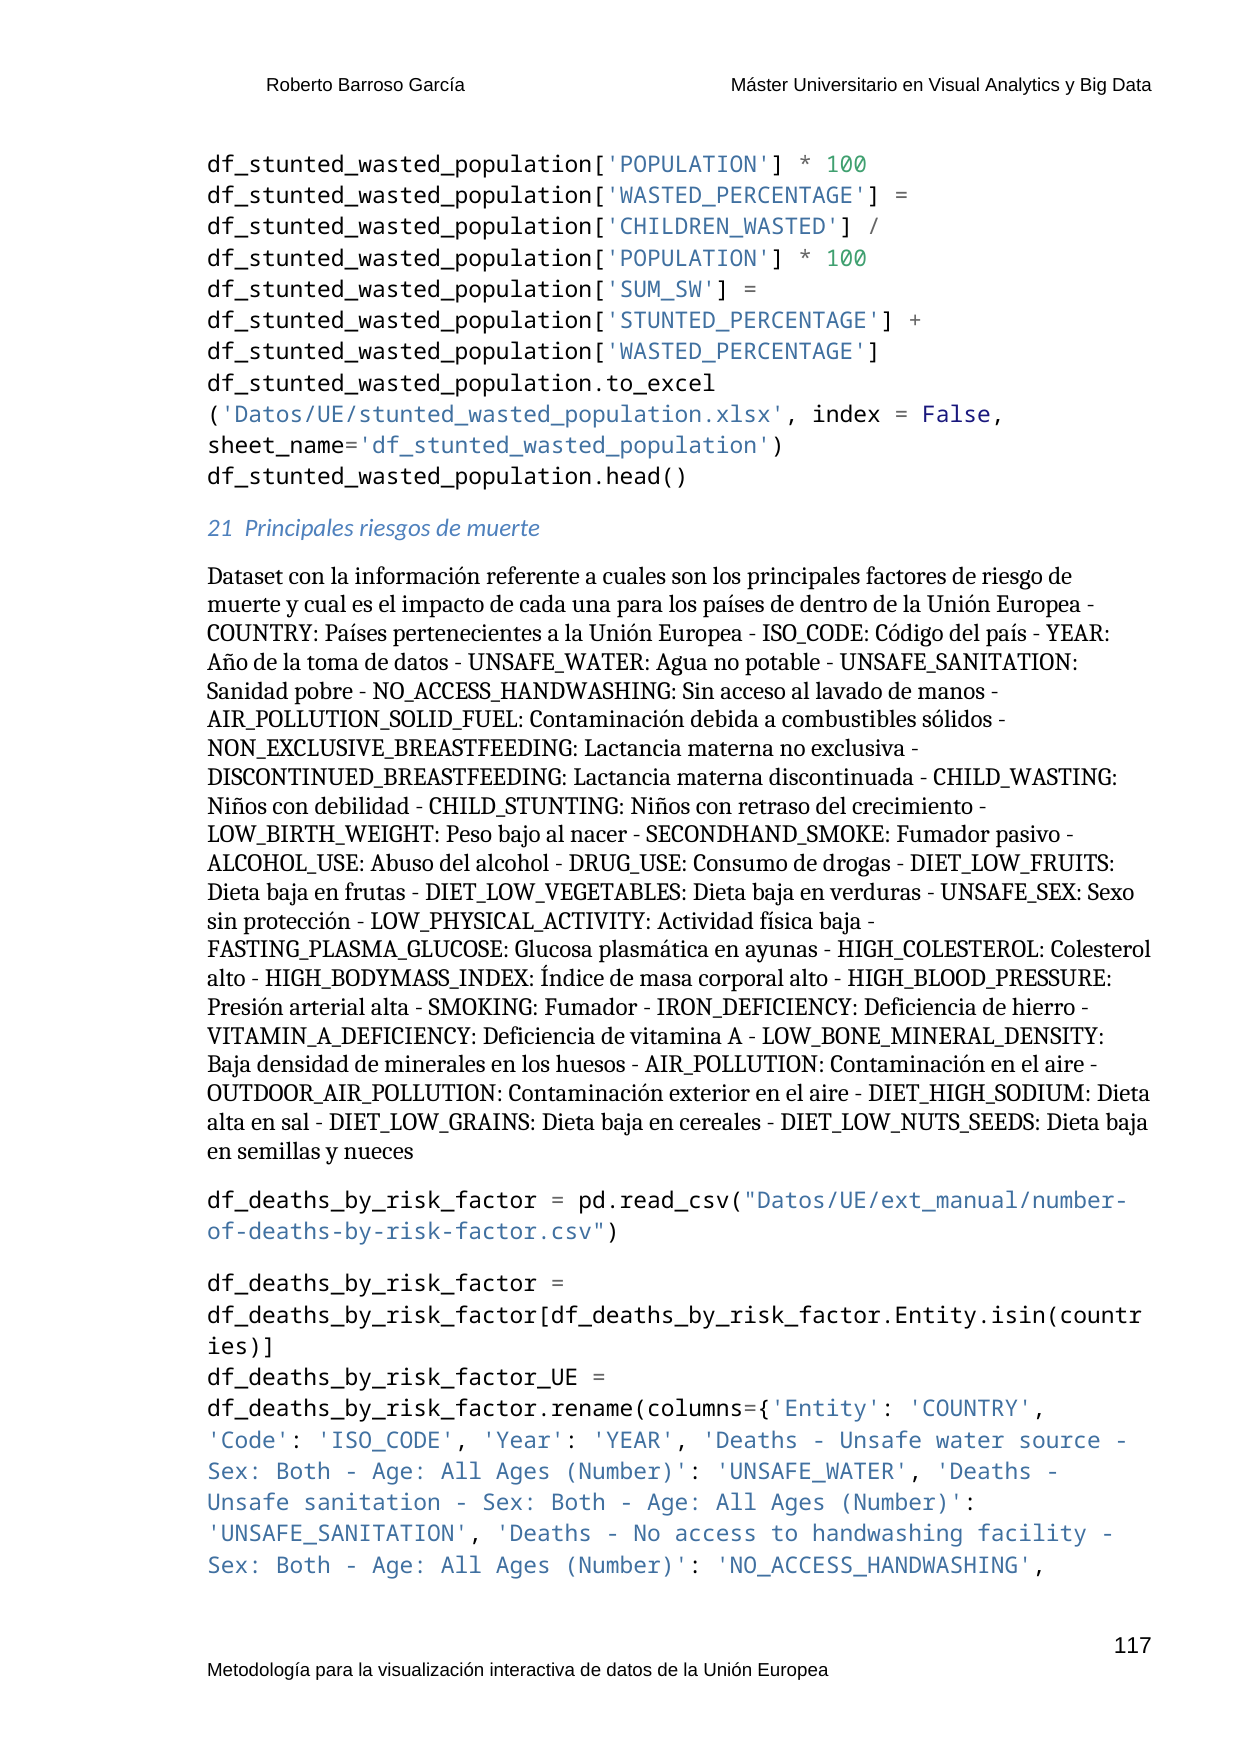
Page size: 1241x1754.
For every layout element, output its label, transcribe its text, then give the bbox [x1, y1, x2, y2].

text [207, 1267, 1152, 1580]
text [207, 148, 1152, 491]
text df_deaths_by_risk_factor = pd.read_csv("Datos/UE/ext_manual/number-of-deaths-by-risk-factor.csv") [207, 1184, 1152, 1247]
list Principales riesgos de muerte [207, 512, 1152, 543]
text Dataset con la información referente a cuales son los principales factores de riesgo de muerte y cual es el impacto de cada una para los países de dentro de la Unión Europea - COUNTRY: Países pertenecientes a la Unión Europea - ISO_CODE: Código del país - YEAR: Año de la toma de datos - UNSAFE_WATER: Agua no potable - UNSAFE_SANITATION: Sanidad pobre - NO_ACCESS_HANDWASHING: Sin acceso al lavado de manos - AIR_POLLUTION_SOLID_FUEL: Contaminación debida a combustibles sólidos - NON_EXCLUSIVE_BREASTFEEDING: Lactancia materna no exclusiva - DISCONTINUED_BREASTFEEDING: Lactancia materna discontinuada - CHILD_WASTING: Niños con debilidad - CHILD_STUNTING: Niños con retraso del crecimiento - LOW_BIRTH_WEIGHT: Peso bajo al nacer - SECONDHAND_SMOKE: Fumador pasivo - ALCOHOL_USE: Abuso del alcohol - DRUG_USE: Consumo de drogas - DIET_LOW_FRUITS: Dieta baja en frutas - DIET_LOW_VEGETABLES: Dieta baja en verduras - UNSAFE_SEX: Sexo sin protección - LOW_PHYSICAL_ACTIVITY: Actividad física baja - FASTING_PLASMA_GLUCOSE: Glucosa plasmática en ayunas - HIGH_COLESTEROL: Colesterol alto - HIGH_BODYMASS_INDEX: Índice de masa corporal alto - HIGH_BLOOD_PRESSURE: Presión arterial alta - SMOKING: Fumador - IRON_DEFICIENCY: Deficiencia de hierro - VITAMIN_A_DEFICIENCY: Deficiencia de vitamina A - LOW_BONE_MINERAL_DENSITY: Baja densidad de minerales en los huesos - AIR_POLLUTION: Contaminación en el aire - OUTDOOR_AIR_POLLUTION: Contaminación exterior en el aire - DIET_HIGH_SODIUM: Dieta alta en sal - DIET_LOW_GRAINS: Dieta baja en cereales - DIET_LOW_NUTS_SEEDS: Dieta baja en semillas y nueces [207, 562, 1152, 1165]
